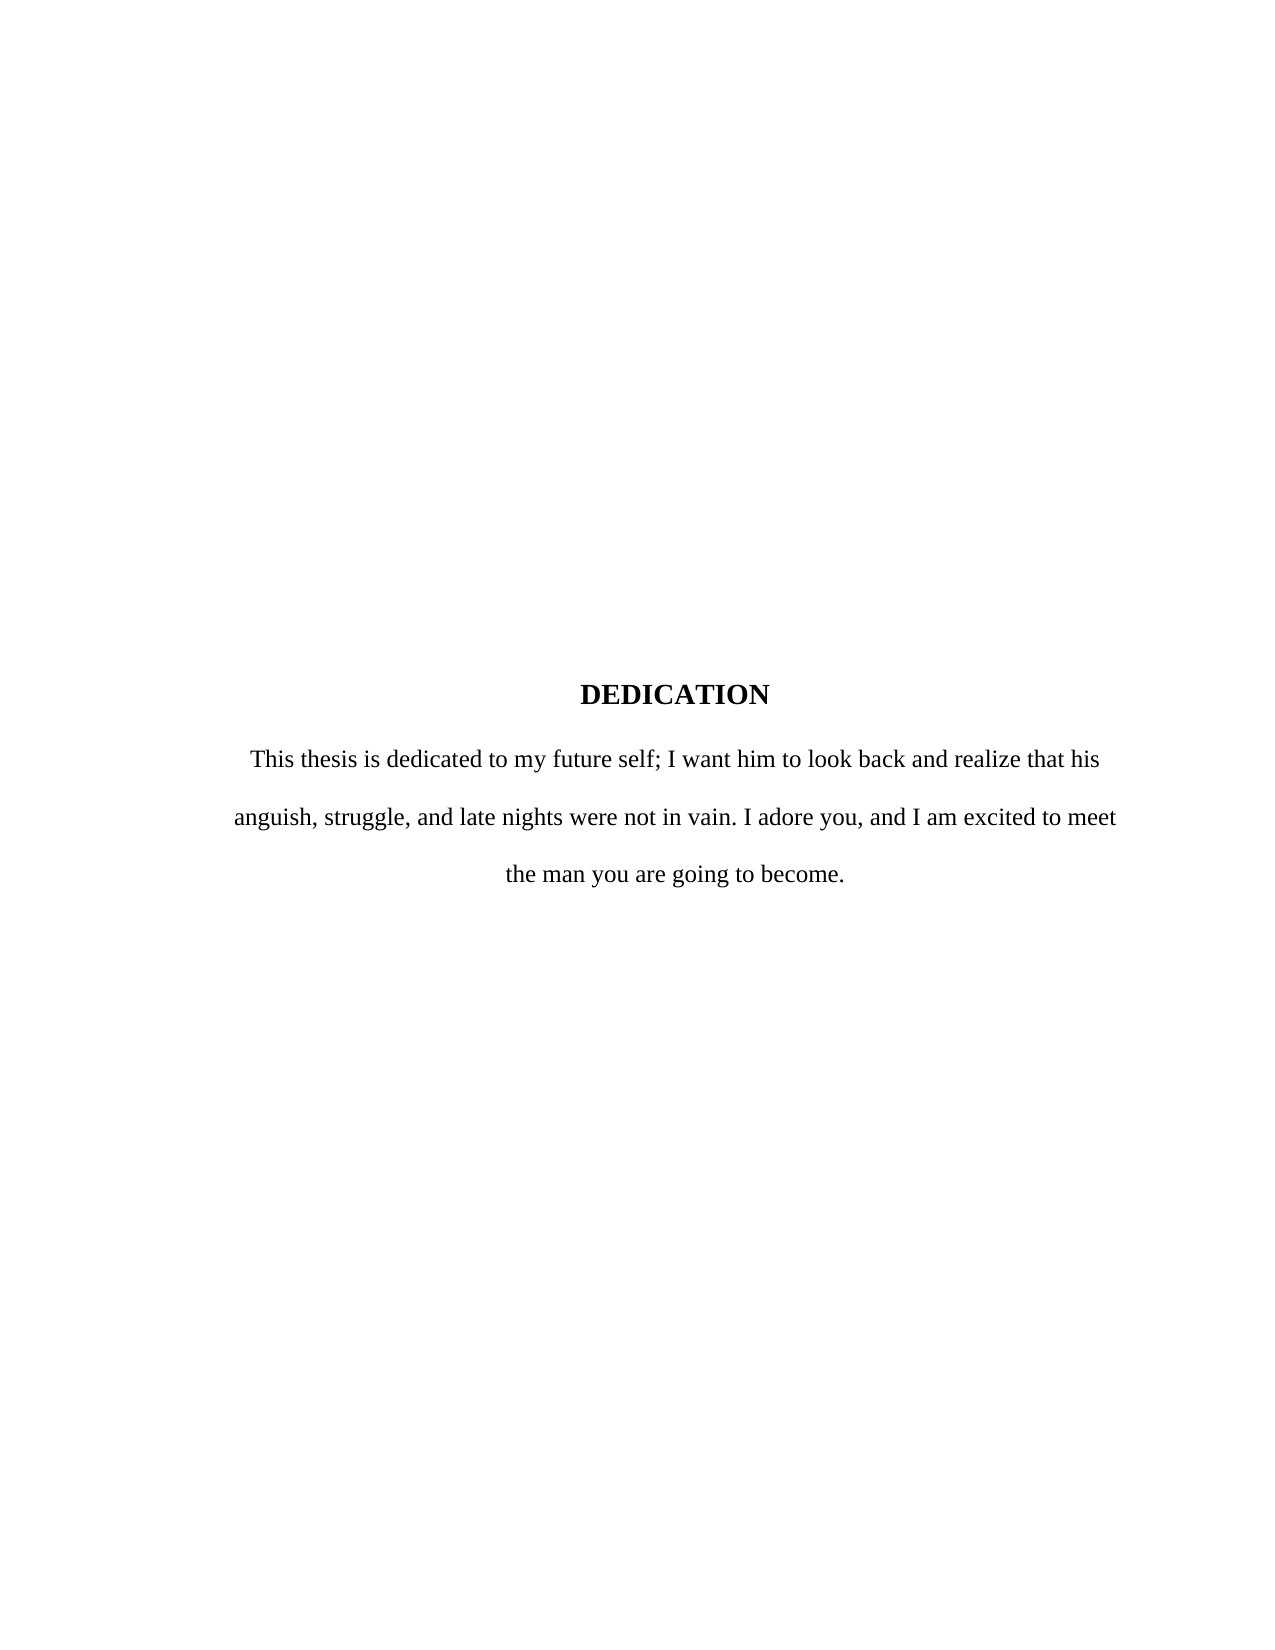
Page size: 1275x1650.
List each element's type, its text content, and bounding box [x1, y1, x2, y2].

text DEDICATION [225, 677, 1125, 711]
text This thesis is dedicated to my future self; I want him to look back and realize that his anguish, struggle, and late nights were not in vain. I adore you, and I am excited to meet the man you are going to become. [225, 744, 1125, 888]
